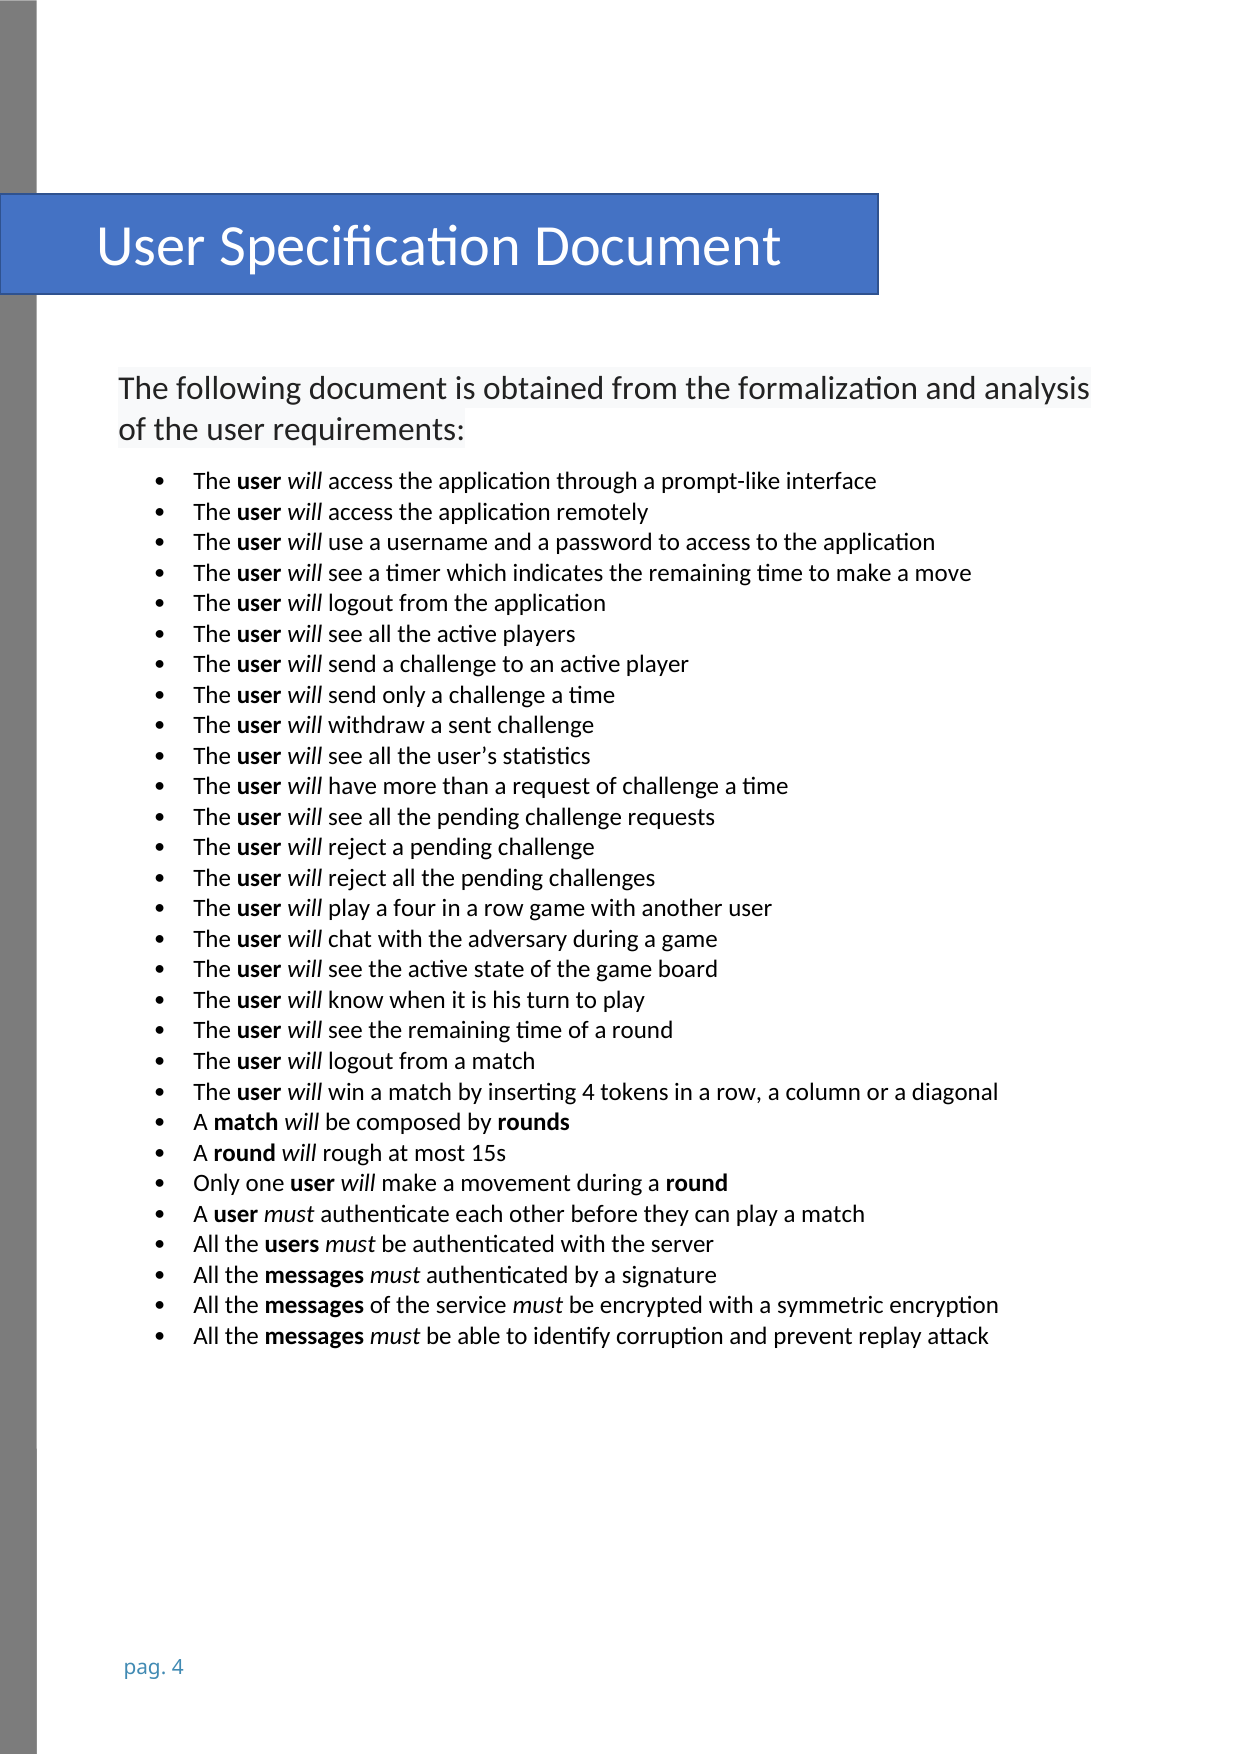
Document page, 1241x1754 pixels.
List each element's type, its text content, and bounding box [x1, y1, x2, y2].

text The following document is obtained from the formalization and analysis of the user requirements: [465, 367, 1122, 448]
list The user will reject all the pending challenges [156, 862, 1122, 892]
list A user must authenticate each other before they can play a match [156, 1198, 1122, 1228]
list The user will logout from a match [156, 1045, 1122, 1076]
list The user will know when it is his turn to play [156, 984, 1122, 1014]
list The user will see the remaining time of a round [156, 1014, 1122, 1045]
list The user will use a username and a password to access to the application [156, 526, 1122, 557]
list The user will access the application remotely [156, 496, 1122, 526]
list The user will see the active state of the game board [156, 953, 1122, 984]
list The user will win a match by inserting 4 tokens in a row, a column or a diagonal [156, 1076, 1122, 1106]
list The user will logout from the application [156, 587, 1122, 618]
list The user will have more than a request of challenge a time [156, 770, 1122, 801]
list The user will see all the user’s statistics [156, 740, 1122, 770]
list Only one user will make a movement during a round [156, 1167, 1122, 1198]
list All the messages must be able to identify corruption and prevent replay attack [156, 1320, 1122, 1350]
list The user will play a four in a row game with another user [156, 892, 1122, 923]
list A round will rough at most 15s [156, 1137, 1122, 1167]
list All the messages must authenticated by a signature [156, 1259, 1122, 1289]
list All the users must be authenticated with the server [156, 1228, 1122, 1259]
list The user will chat with the adversary during a game [156, 923, 1122, 953]
list The user will withdraw a sent challenge [156, 709, 1122, 740]
list The user will access the application through a prompt-like interface [156, 465, 1122, 496]
list The user will see all the pending challenge requests [156, 801, 1122, 831]
list The user will reject a pending challenge [156, 831, 1122, 862]
list The user will send only a challenge a time [156, 679, 1122, 709]
list The user will send a challenge to an active player [156, 648, 1122, 679]
list A match will be composed by rounds [156, 1106, 1122, 1137]
list The user will see a timer which indicates the remaining time to make a move [156, 557, 1122, 587]
list The user will see all the active players [156, 618, 1122, 648]
list All the messages of the service must be encrypted with a symmetric encryption [156, 1289, 1122, 1320]
